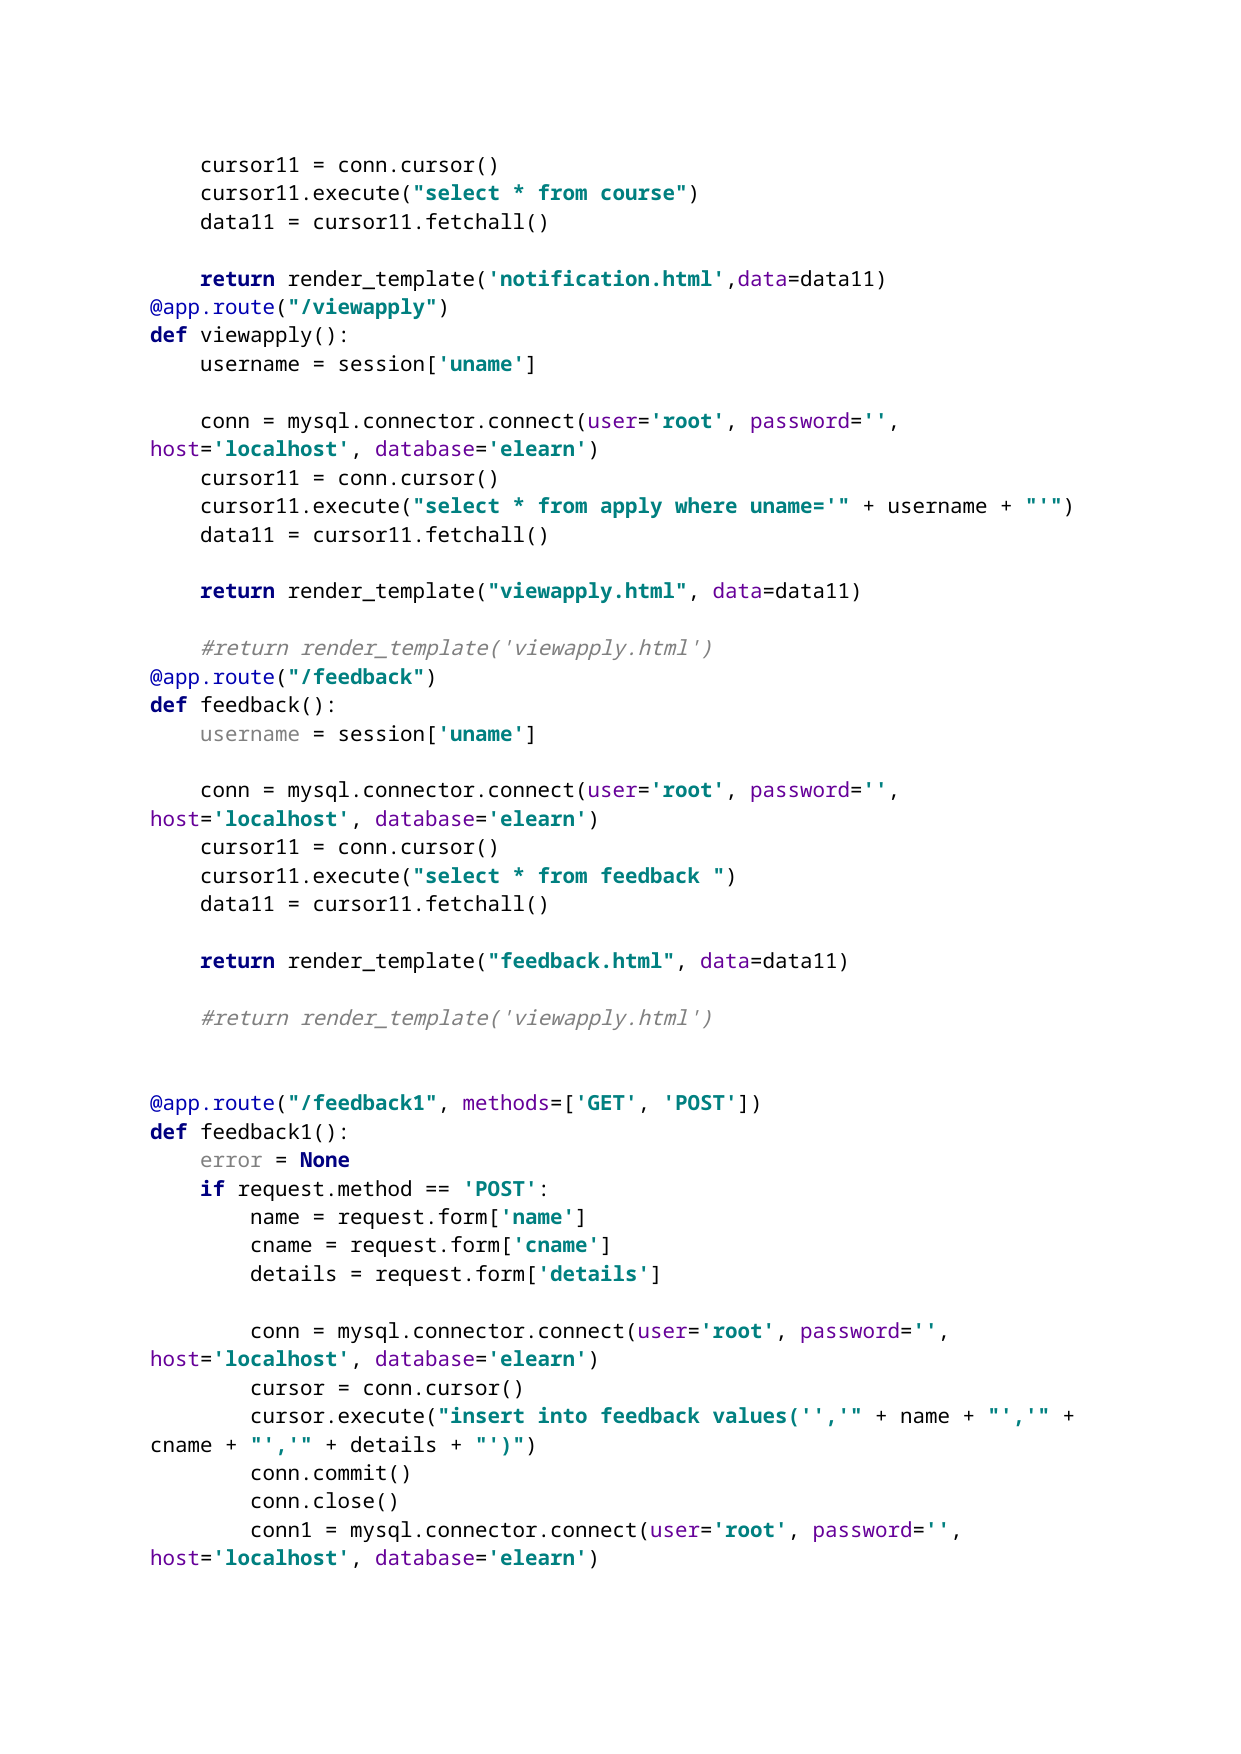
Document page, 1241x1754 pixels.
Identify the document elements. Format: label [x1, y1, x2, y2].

text [150, 150, 1090, 1600]
